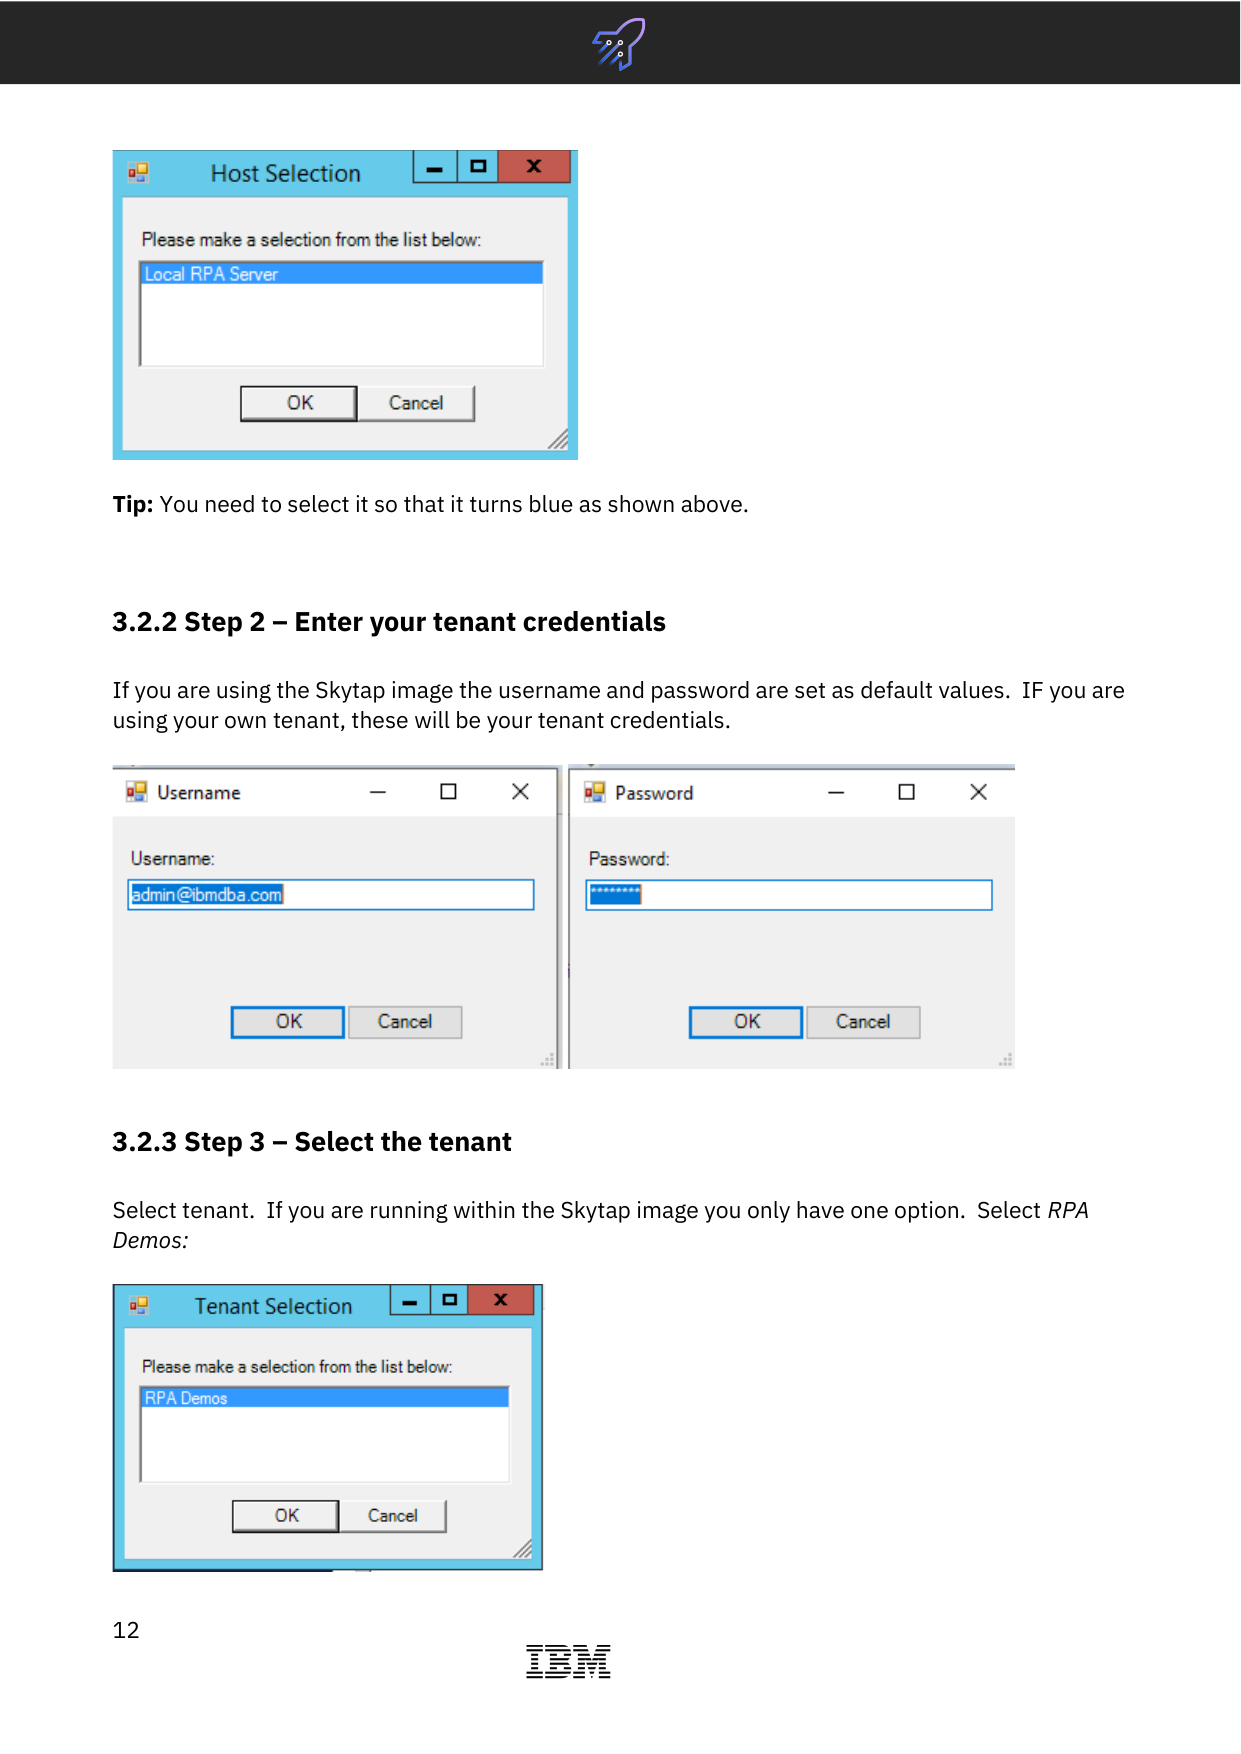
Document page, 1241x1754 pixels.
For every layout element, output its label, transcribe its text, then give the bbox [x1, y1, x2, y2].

subtitle Step 3 – Select the tenant [112, 1124, 1128, 1159]
picture [112, 765, 563, 1069]
text Select tenant. If you are running within the Skytap image you only have one option. Select RPA Demos: [112, 1195, 1128, 1254]
picture [112, 150, 579, 460]
text Tip: You need to select it so that it turns blue as shown above. [112, 489, 1128, 519]
picture [526, 1645, 611, 1679]
subtitle Step 2 – Enter your tenant credentials [112, 603, 1128, 639]
picture [588, 14, 649, 75]
text If you are using the Skytap image the username and password are set as default values. IF you are using your own tenant, these will be your tenant credentials. [112, 675, 1128, 734]
picture [112, 1284, 546, 1572]
picture [567, 764, 1015, 1069]
